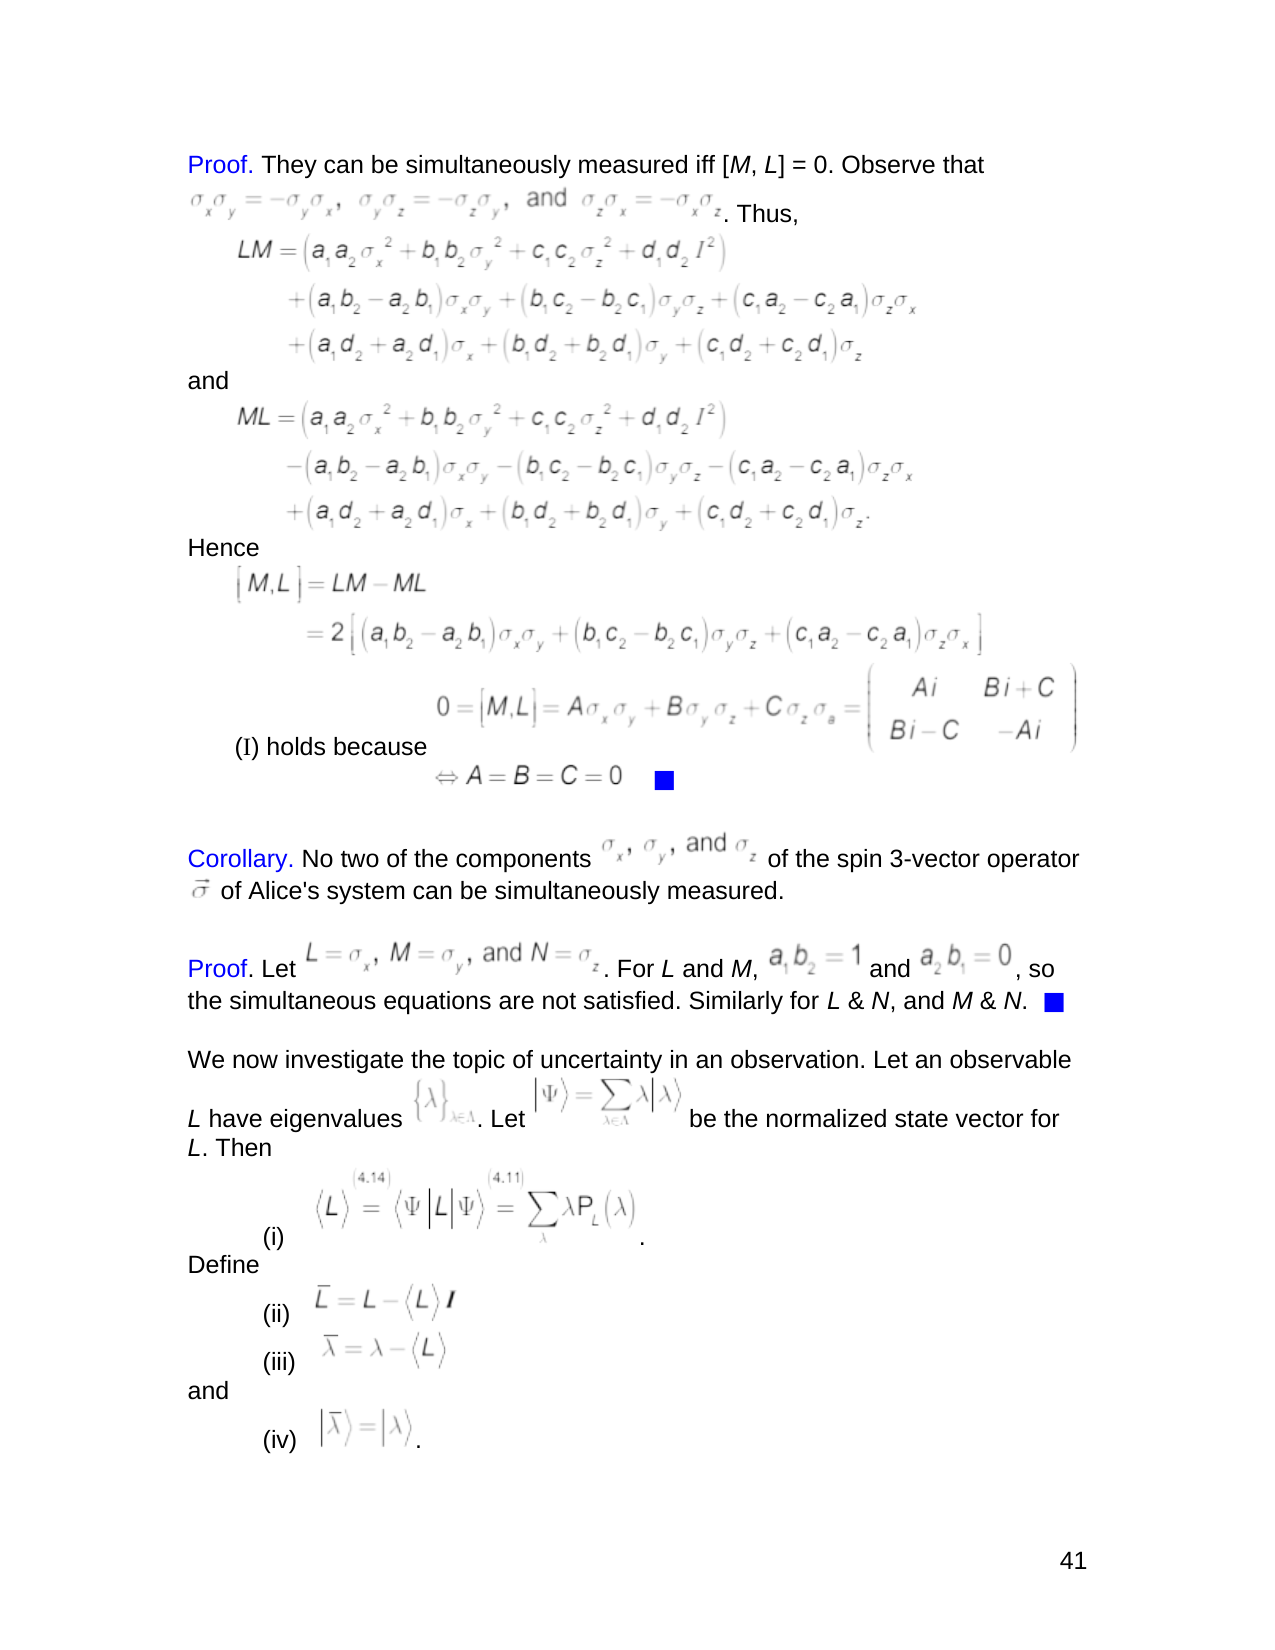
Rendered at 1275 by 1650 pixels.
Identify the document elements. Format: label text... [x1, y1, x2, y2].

text (i) . [187, 1161, 1087, 1250]
text Corollary. No two of the components of the spin 3-vector operator of Alice's system can be simultaneously measured. [187, 824, 1087, 905]
text Proof. They can be simultaneously measured iff [M, L] = 0. Observe that . Thus, [187, 150, 1087, 227]
text (ii) [187, 1279, 1087, 1328]
text Proof. Let . For L and M, and , so the simultaneous equations are not satisfied. Similarly for L & N, and M & N. ■ [187, 934, 1087, 1016]
text We now investigate the topic of uncertainty in an observation. Let an observable L have eigenvalues . Let be the normalized state vector for L. Then [187, 1045, 1087, 1161]
text (iii) [187, 1328, 1087, 1376]
text (iv) . [187, 1405, 1087, 1453]
text and [187, 1376, 1087, 1405]
text (I) holds because [187, 658, 1087, 760]
text Hence [187, 533, 1087, 562]
text Define [187, 1250, 1087, 1279]
text and [187, 366, 1087, 394]
text ■ [187, 760, 1087, 795]
